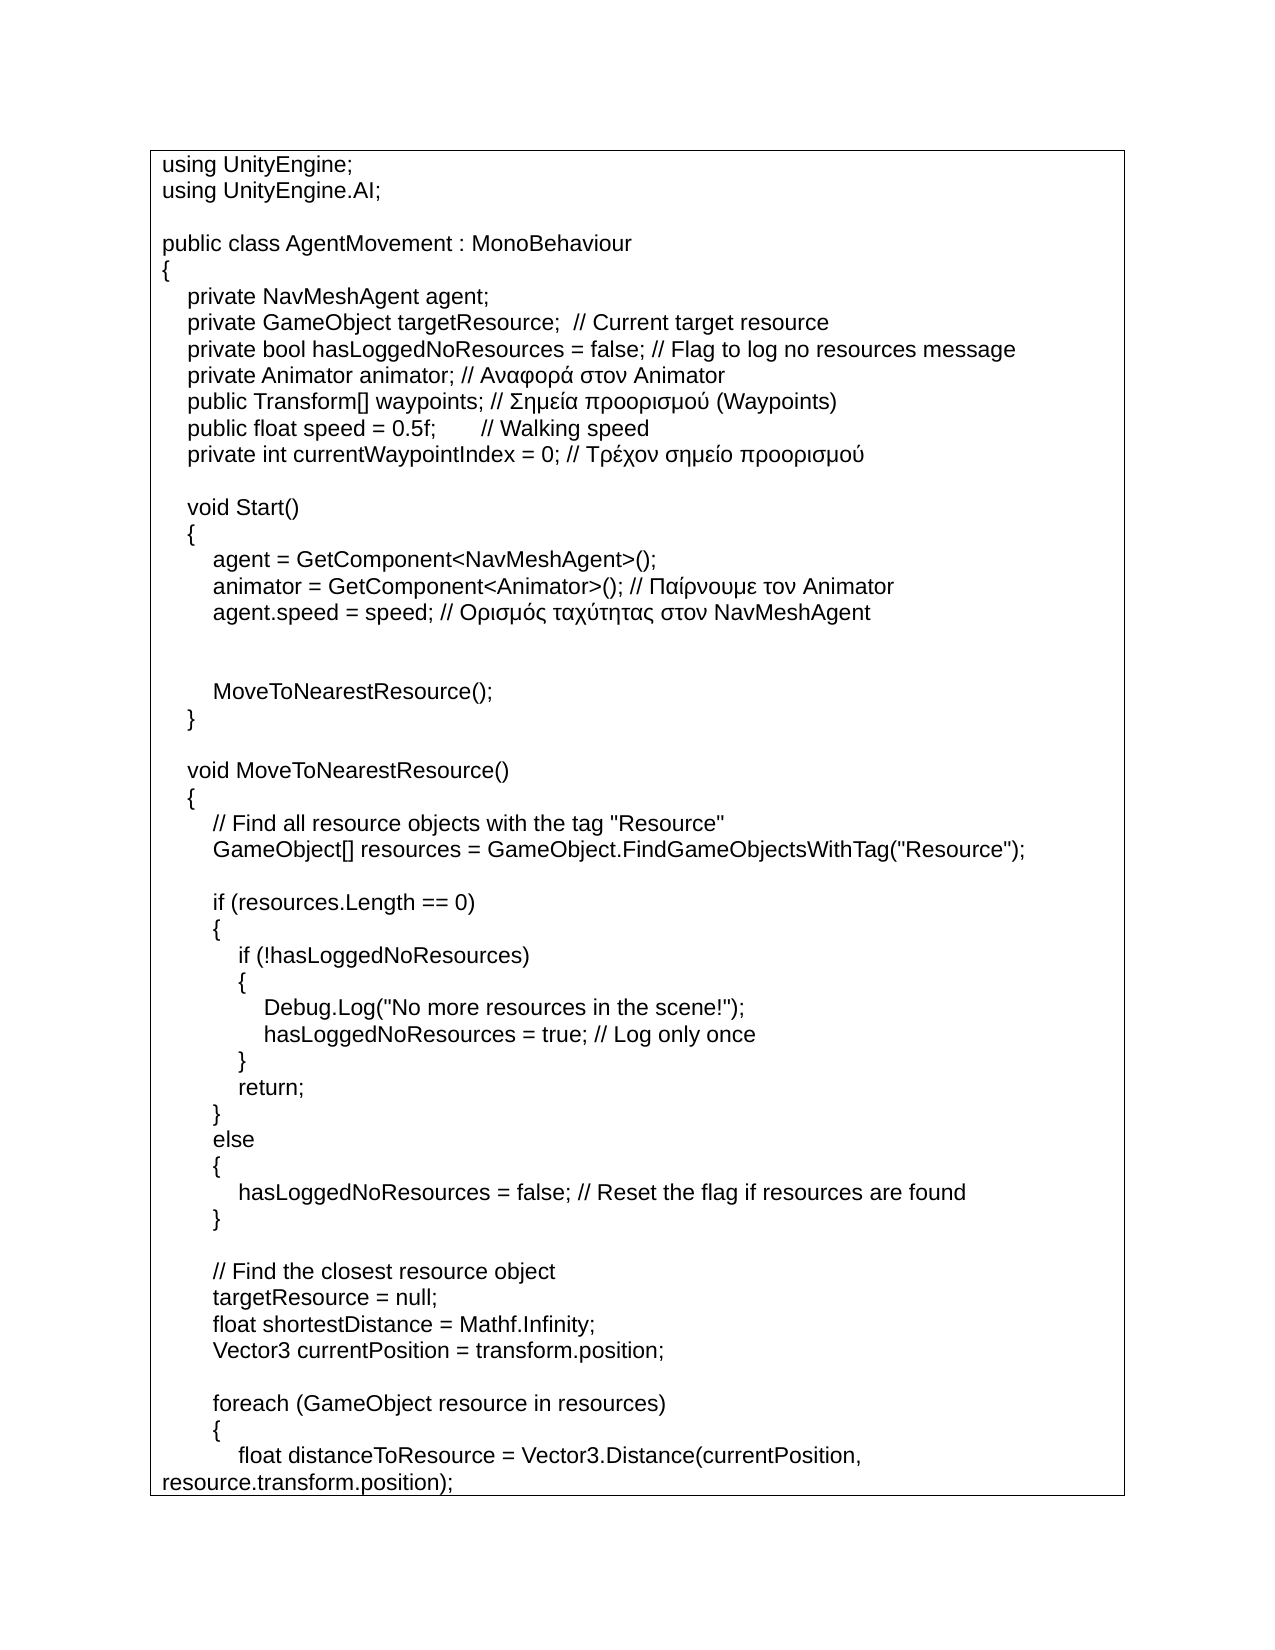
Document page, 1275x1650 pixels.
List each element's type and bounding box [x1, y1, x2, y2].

table_cell [151, 151, 1124, 1495]
